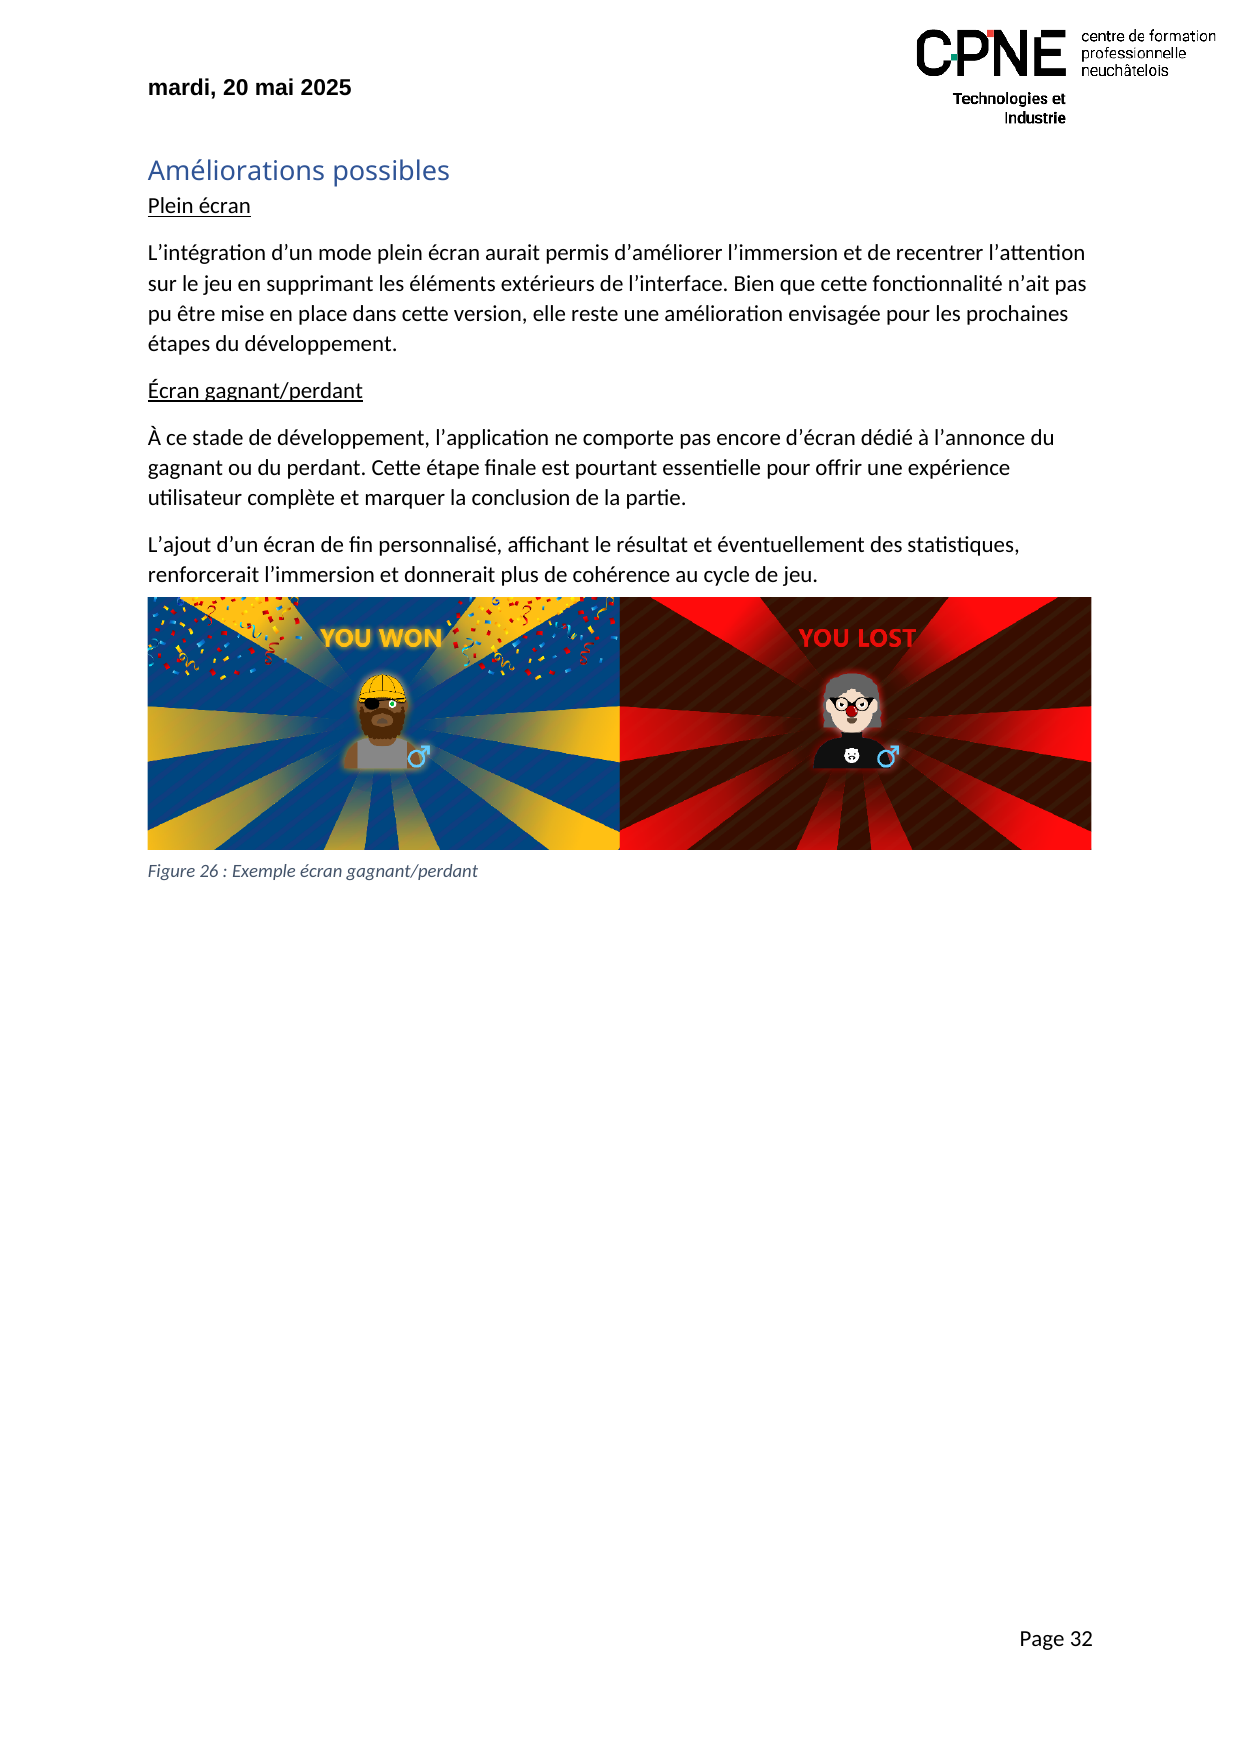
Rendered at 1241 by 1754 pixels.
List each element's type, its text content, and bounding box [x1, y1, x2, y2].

subtitle Améliorations possibles [148, 152, 1093, 189]
text L’ajout d’un écran de fin personnalisé, affichant le résultat et éventuellement des statistiques, renforcerait l’immersion et donnerait plus de cohérence au cycle de jeu. [148, 530, 1093, 588]
text Plein écran [148, 192, 1093, 219]
text L’intégration d’un mode plein écran aurait permis d’améliorer l’immersion et de recentrer l’attention sur le jeu en supprimant les éléments extérieurs de l’interface. Bien que cette fonctionnalité n’ait pas pu être mise en place dans cette version, elle reste une amélioration envisagée pour les prochaines étapes du développement. [148, 238, 1093, 357]
picture [147, 597, 1092, 850]
text Écran gagnant/perdant [148, 376, 1093, 404]
picture [916, 29, 1216, 124]
text À ce stade de développement, l’application ne comporte pas encore d’écran dédié à l’annonce du gagnant ou du perdant. Cette étape finale est pourtant essentielle pour offrir une expérience utilisateur complète et marquer la conclusion de la partie. [148, 423, 1093, 511]
